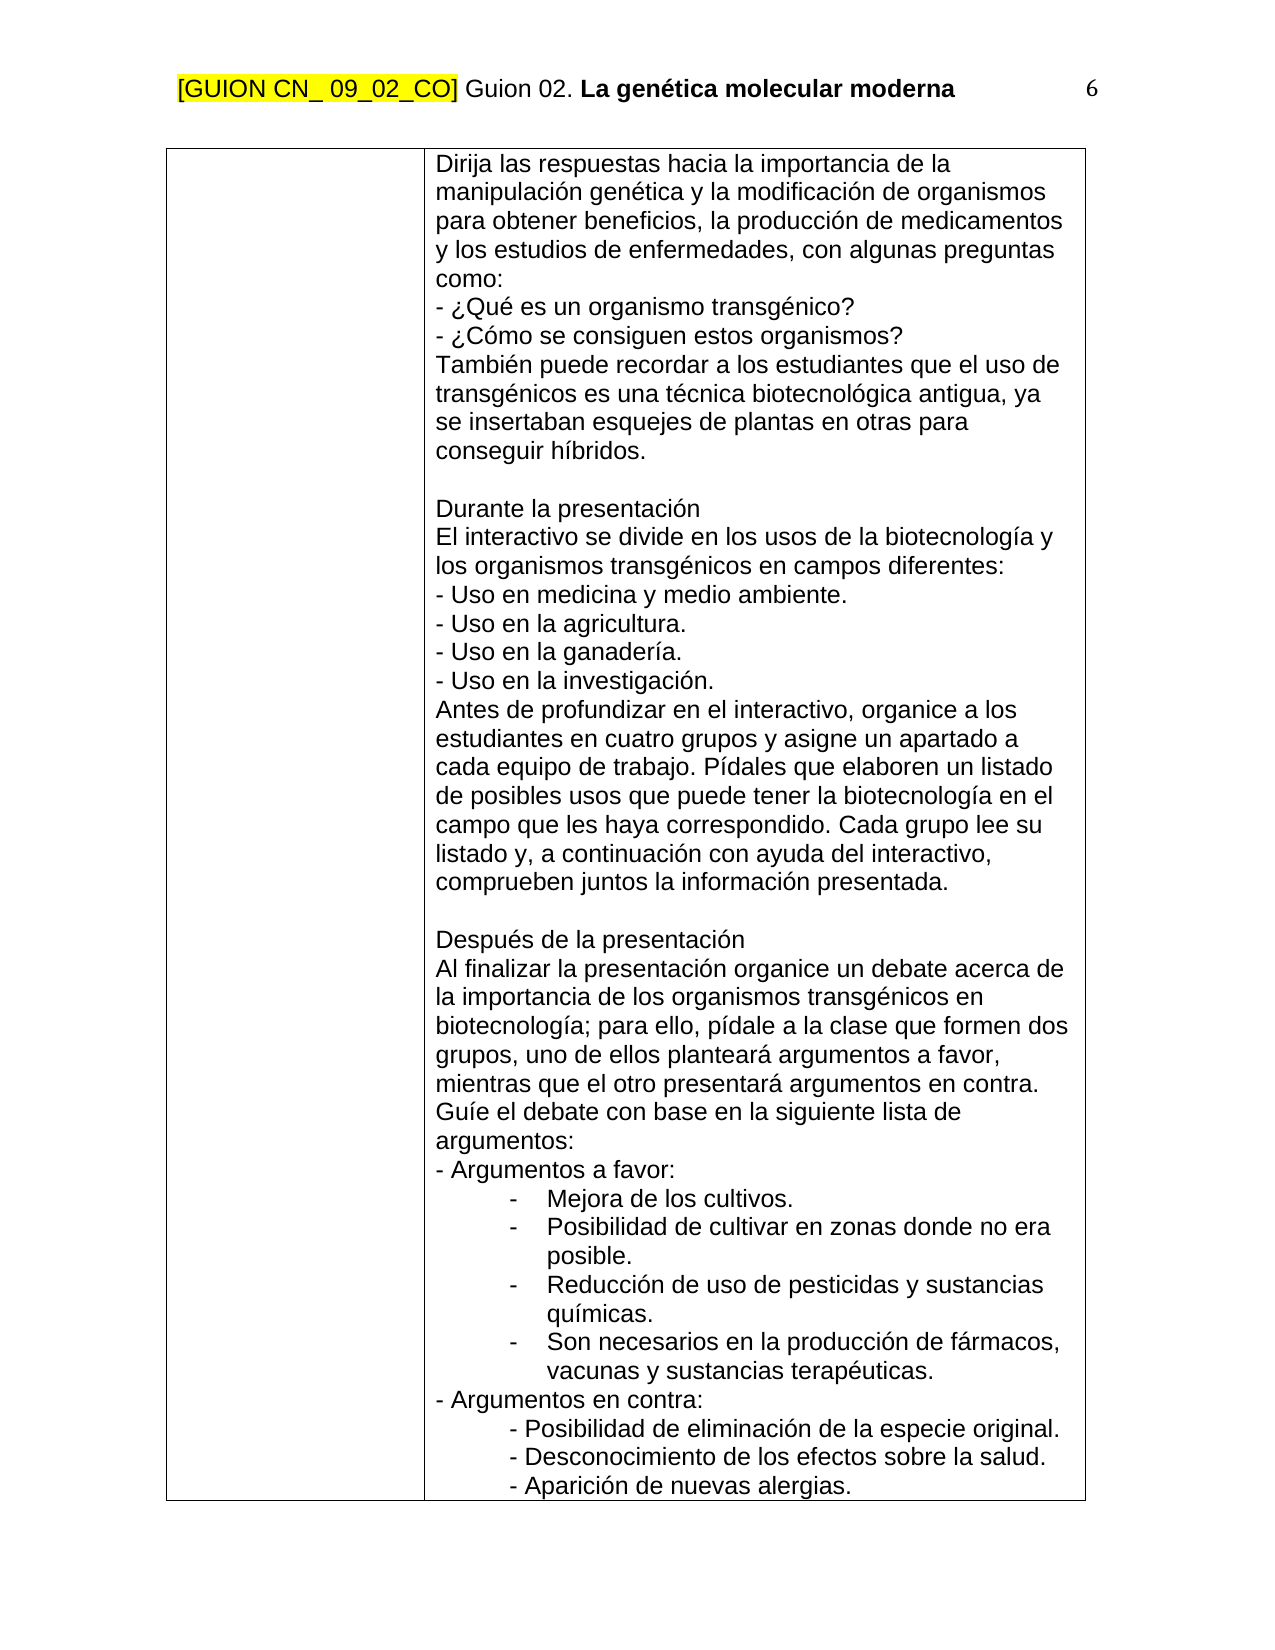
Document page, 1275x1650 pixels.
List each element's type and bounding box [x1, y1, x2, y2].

table_cell [167, 149, 424, 1500]
table_cell [425, 149, 1085, 1500]
